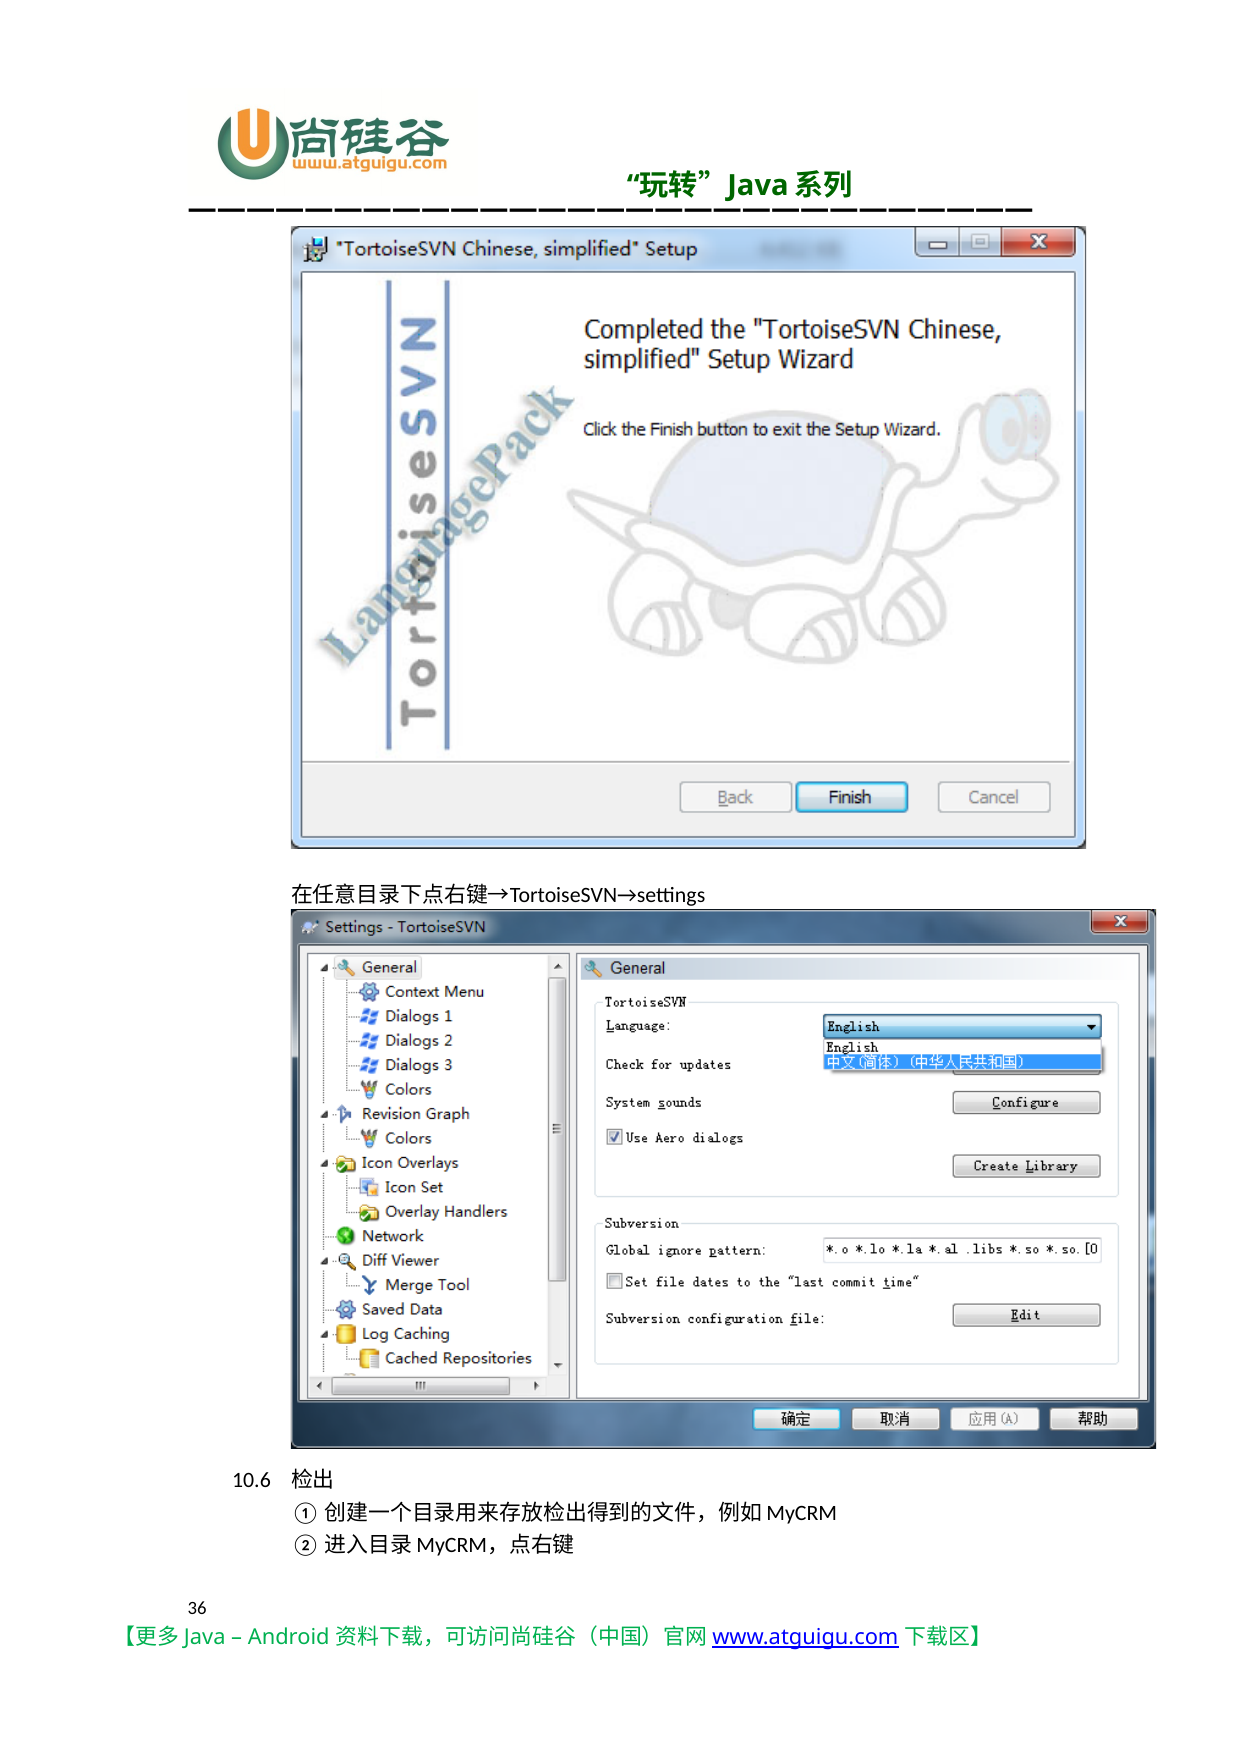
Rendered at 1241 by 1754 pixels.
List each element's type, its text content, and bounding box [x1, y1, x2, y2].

picture [187, 88, 479, 196]
list 在任意目录下点右键→TortoiseSVN→settings [291, 877, 1053, 909]
picture [290, 909, 1157, 1449]
list 检出 [232, 1462, 1053, 1494]
list ①创建一个目录用来存放检出得到的文件，例如MyCRM [291, 1494, 1053, 1527]
list ②进入目录MyCRM，点右键 [291, 1527, 1053, 1559]
picture [290, 226, 1087, 849]
